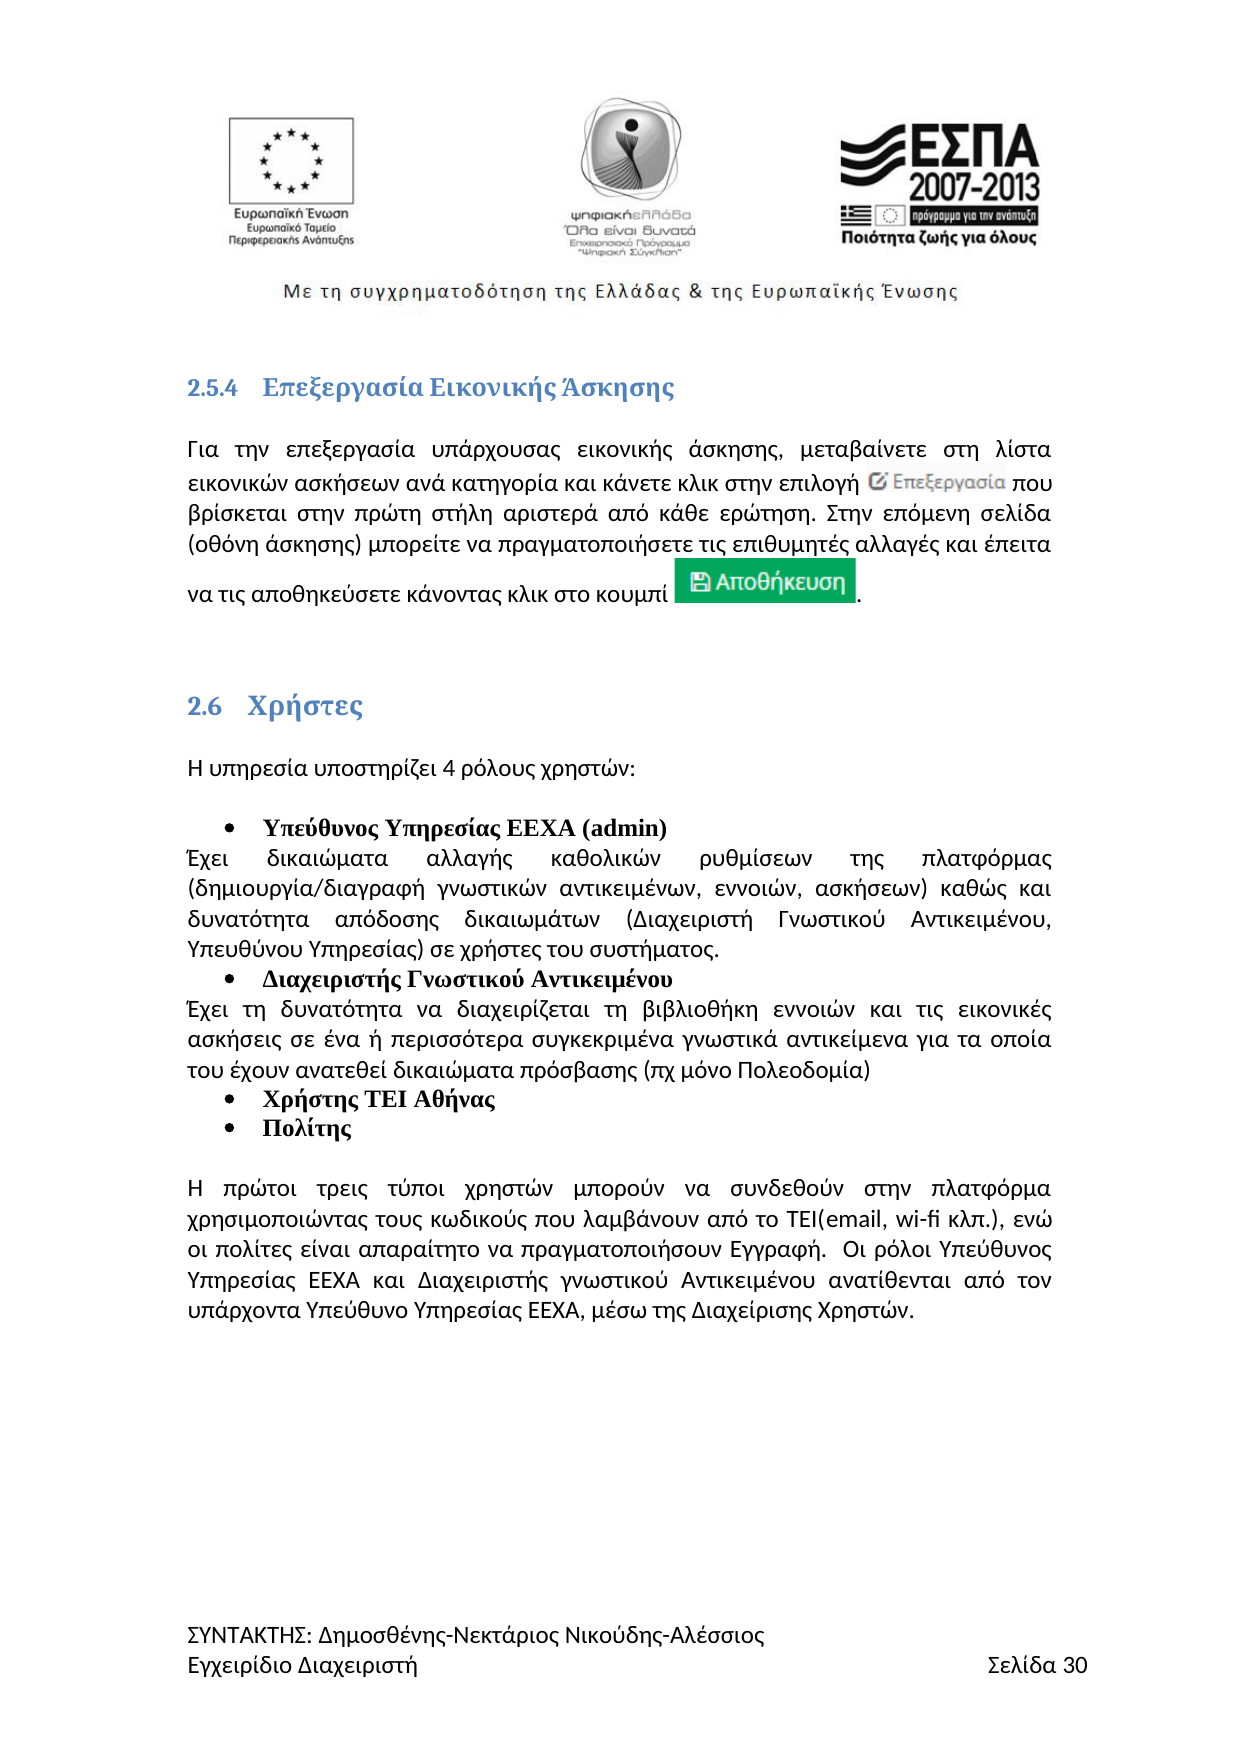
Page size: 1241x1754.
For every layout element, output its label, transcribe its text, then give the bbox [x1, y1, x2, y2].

list Διαχειριστής Γνωστικού Αντικειμένου [225, 964, 1053, 993]
picture [187, 73, 1088, 343]
subtitle Χρήστες [187, 691, 1053, 722]
text Έχει δικαιώματα αλλαγής καθολικών ρυθμίσεων της πλατφόρμας (δημιουργία/διαγραφή γνωστικών αντικειμένων, εννοιών, ασκήσεων) καθώς και δυνατότητα απόδοσης δικαιωμάτων (Διαχειριστή Γνωστικού Αντικειμένου, Υπευθύνου Υπηρεσίας) σε χρήστες του συστήματος. [187, 842, 1053, 964]
text Έχει τη δυνατότητα να διαχειρίζεται τη βιβλιοθήκη εννοιών και τις εικονικές ασκήσεις σε ένα ή περισσότερα συγκεκριμένα γνωστικά αντικείμενα για τα οποία του έχουν ανατεθεί δικαιώματα πρόσβασης (πχ μόνο Πολεοδομία) [187, 993, 1053, 1084]
picture [867, 463, 1007, 492]
picture [674, 558, 856, 603]
list Υπεύθυνος Υπηρεσίας ΕΕΧΑ (admin) [225, 813, 1053, 842]
subtitle Επεξεργασία Εικονικής Άσκησης [187, 373, 1053, 402]
text Για την επεξεργασία υπάρχουσας εικονικής άσκησης, μεταβαίνετε στη λίστα εικονικών ασκήσεων ανά κατηγορία και κάνετε κλικ στην επιλογή που βρίσκεται στην πρώτη στήλη αριστερά από κάθε ερώτηση. Στην επόμενη σελίδα (οθόνη άσκησης) μπορείτε να πραγματοποιήσετε τις επιθυμητές αλλαγές και έπειτα να τις αποθηκεύσετε κάνοντας κλικ στο κουμπί . [187, 433, 1053, 609]
list Πολίτης [225, 1113, 1053, 1142]
list Χρήστης ΤΕΙ Αθήνας [225, 1084, 1053, 1113]
text Η πρώτοι τρεις τύποι χρηστών μπορούν να συνδεθούν στην πλατφόρμα χρησιμοποιώντας τους κωδικούς που λαμβάνουν από το ΤΕΙ(email, wi-fi κλπ.), ενώ οι πολίτες είναι απαραίτητο να πραγματοποιήσουν Εγγραφή. Οι ρόλοι Υπεύθυνος Υπηρεσίας ΕΕΧΑ και Διαχειριστής γνωστικού Αντικειμένου ανατίθενται από τον υπάρχοντα Υπεύθυνο Υπηρεσίας ΕΕΧΑ, μέσω της Διαχείρισης Χρηστών. [187, 1172, 1053, 1325]
text Η υπηρεσία υποστηρίζει 4 ρόλους χρηστών: [187, 752, 1053, 783]
